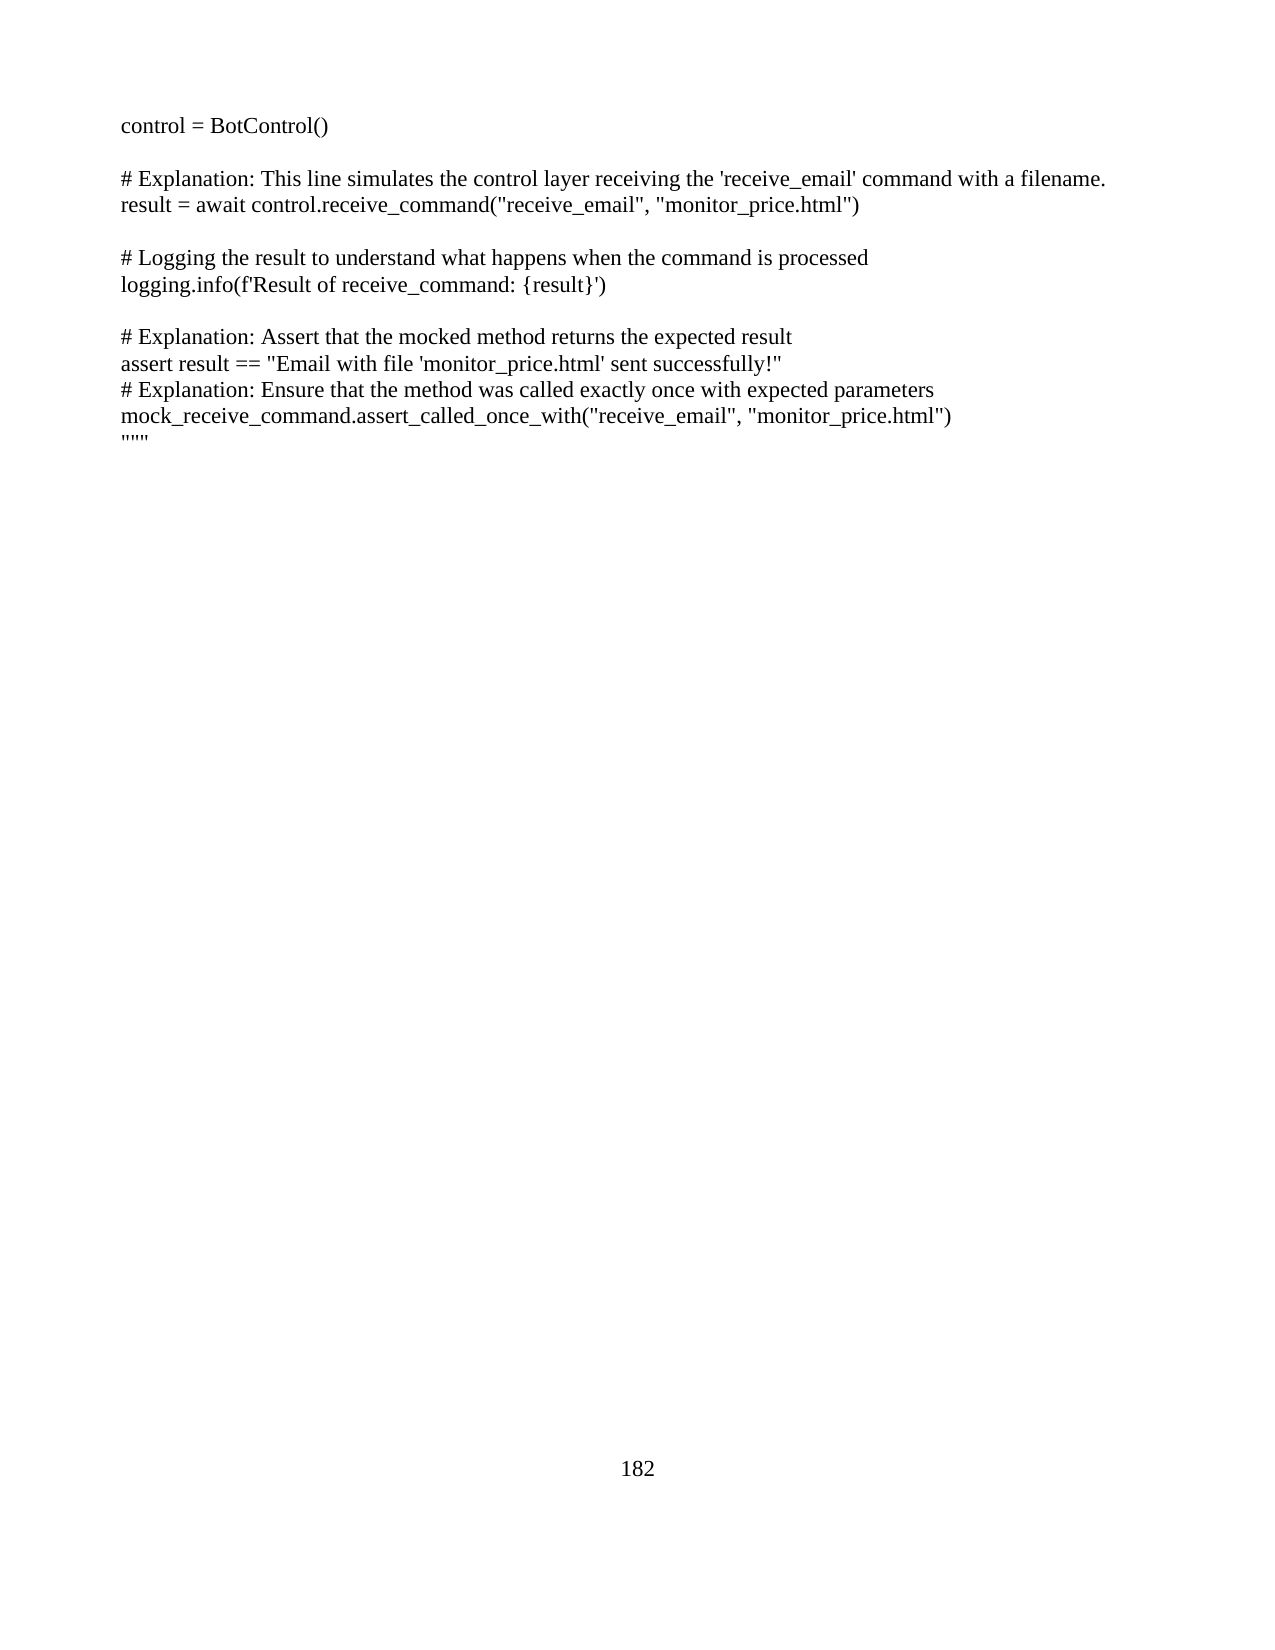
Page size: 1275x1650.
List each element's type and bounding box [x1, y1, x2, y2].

text [75, 112, 1200, 455]
